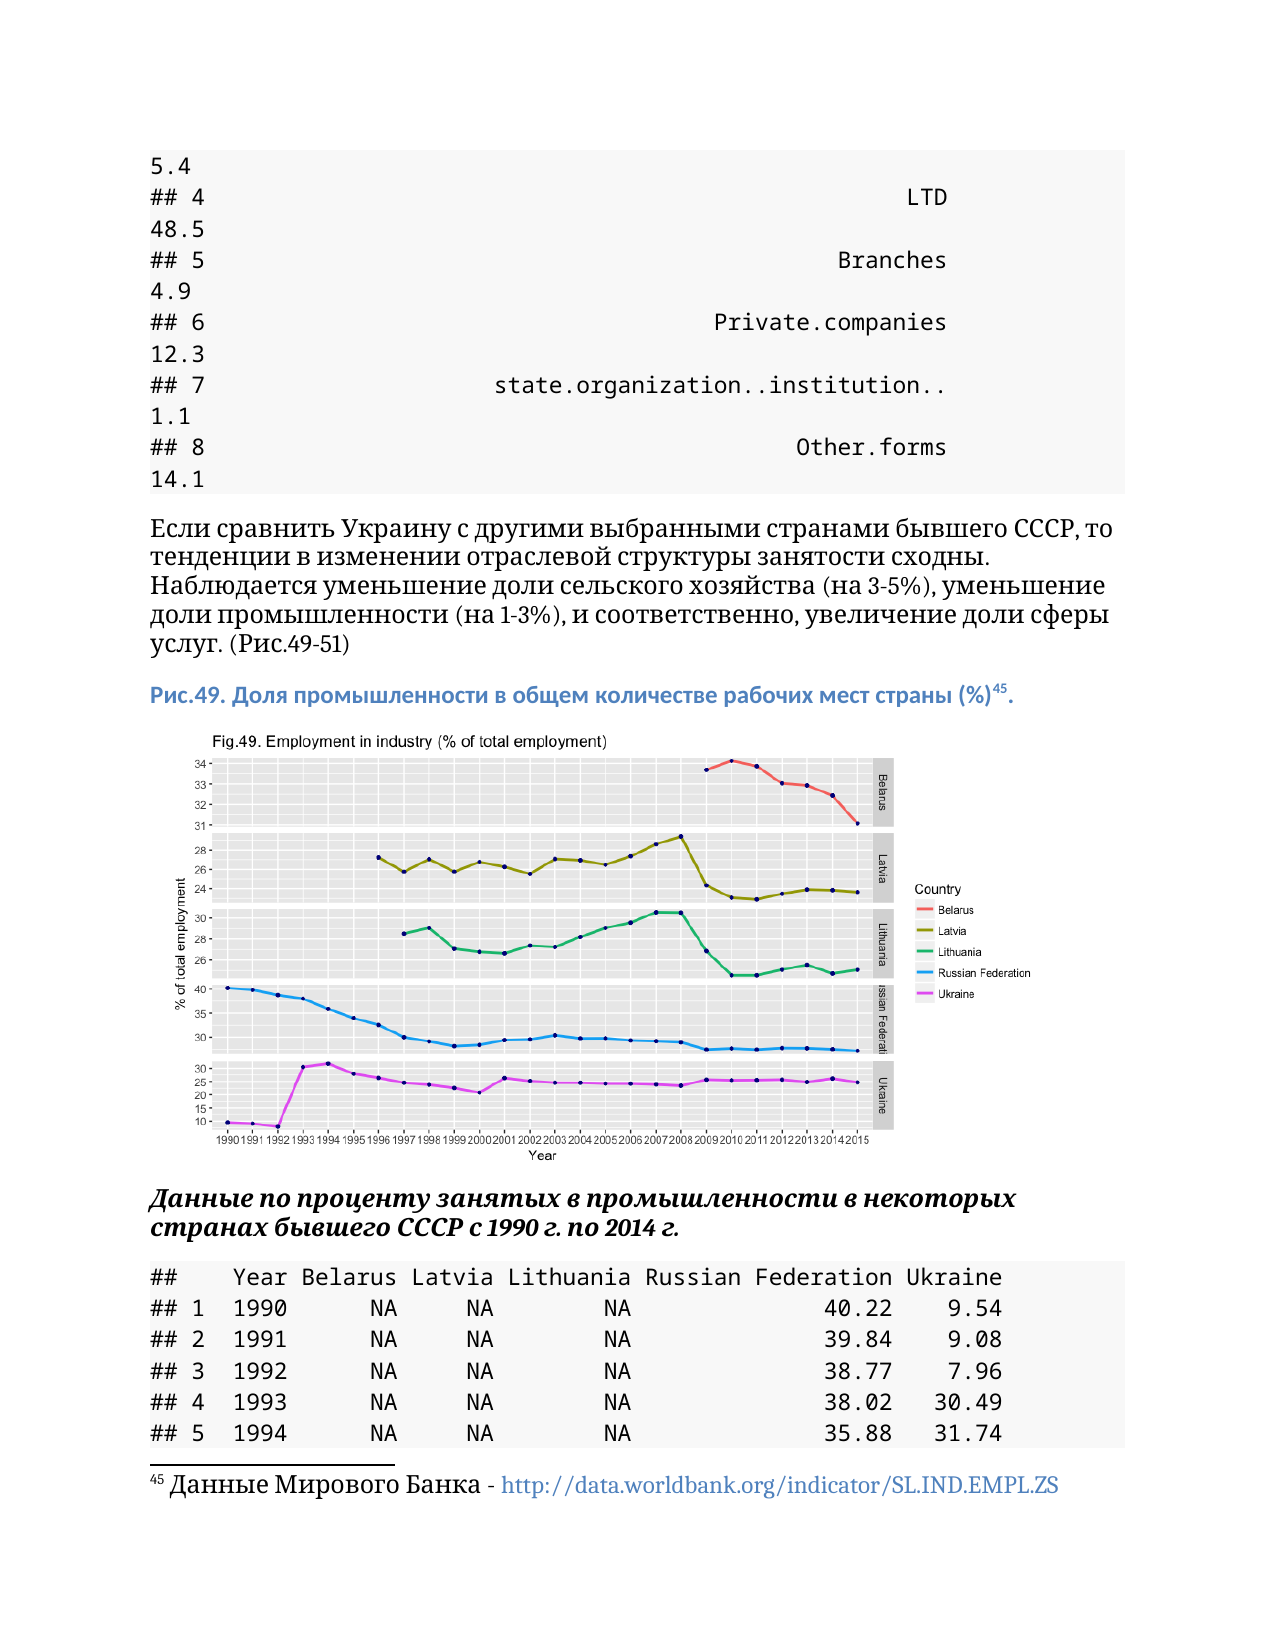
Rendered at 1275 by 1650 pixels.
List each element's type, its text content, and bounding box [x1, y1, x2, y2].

picture [168, 728, 1044, 1166]
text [150, 1261, 1125, 1448]
text Если сравнить Украину с другими выбранными странами бывшего СССР, то тенденции в изменении отраслевой структуры занятости сходны. Наблюдается уменьшение доли сельского хозяйства (на 3-5%), уменьшение доли промышленности (на 1-3%), и соответственно, увеличение доли сферы услуг. (Рис.49-51) [150, 514, 1125, 658]
text Данные по проценту занятых в промышленности в некоторых странах бывшего СССР с 1990 г. по 2014 г. [150, 1185, 1125, 1242]
subtitle Рис.49. Доля промышленности в общем количестве рабочих мест страны (%). [150, 679, 1125, 710]
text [150, 150, 1125, 494]
